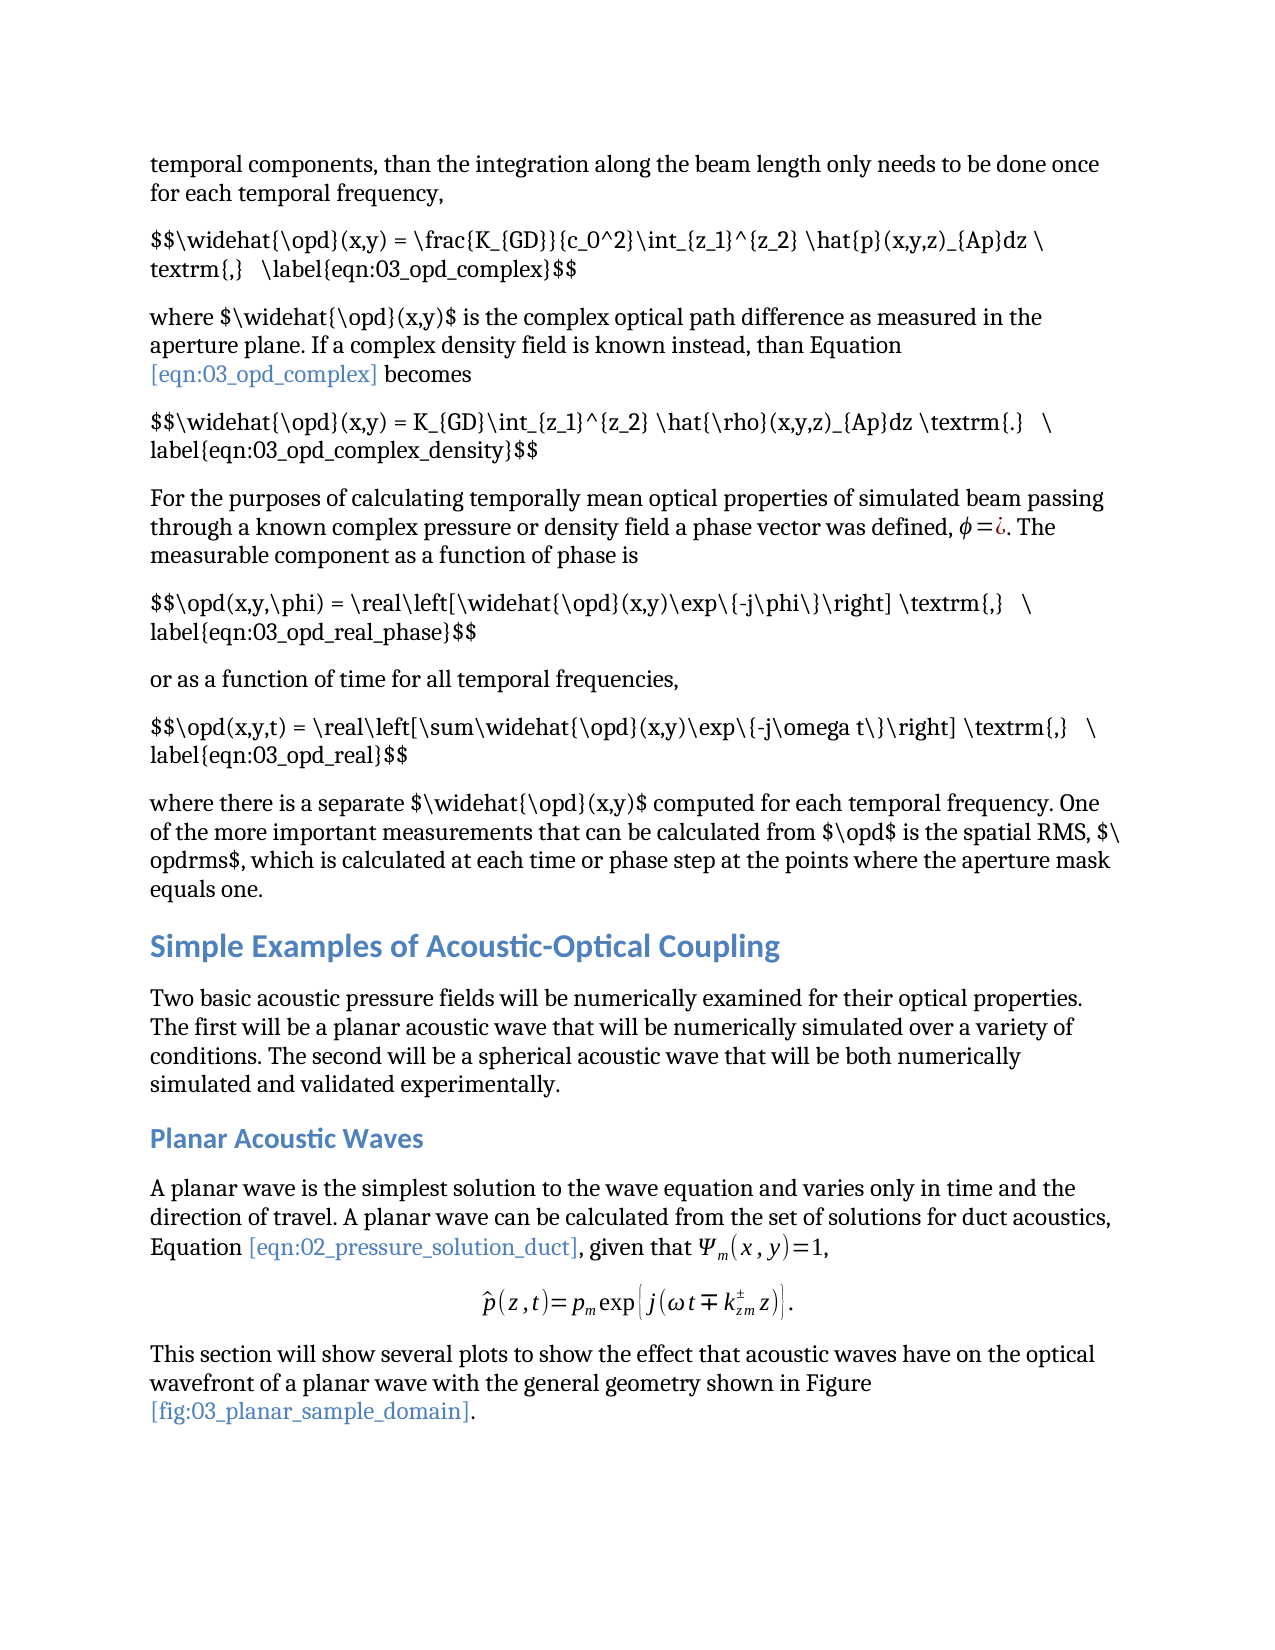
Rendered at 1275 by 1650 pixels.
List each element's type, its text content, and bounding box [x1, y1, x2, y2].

text A planar wave is the simplest solution to the wave equation and varies only in time and the direction of travel. A planar wave can be calculated from the set of solutions for duct acoustics, Equation [eqn:02_pressure_solution_duct], given that , [150, 1174, 1125, 1264]
text For the purposes of calculating temporally mean optical properties of simulated beam passing through a known complex pressure or density field a phase vector was defined, . The measurable component as a function of phase is [150, 484, 1125, 570]
text $$\opd(x,y,t) = \real\left[\sum\widehat{\opd}(x,y)\exp\{-j\omega t\}\right] \textrm{,} \label{eqn:03_opd_real}$$ [150, 712, 1125, 770]
text $$\opd(x,y,\phi) = \real\left[\widehat{\opd}(x,y)\exp\{-j\phi\}\right] \textrm{,} \label{eqn:03_opd_real_phase}$$ [150, 589, 1125, 646]
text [150, 150, 1125, 207]
text $$\widehat{\opd}(x,y) = \frac{K_{GD}}{c_0^2}\int_{z_1}^{z_2} \hat{p}(x,y,z)_{Ap}dz \textrm{,} \label{eqn:03_opd_complex}$$ [150, 226, 1125, 284]
text This section will show several plots to show the effect that acoustic waves have on the optical wavefront of a planar wave with the general geometry shown in Figure [fig:03_planar_sample_domain]. [150, 1340, 1125, 1426]
subtitle Simple Examples of Acoustic-Optical Coupling [150, 924, 1125, 965]
text $$\widehat{\opd}(x,y) = K_{GD}\int_{z_1}^{z_2} \hat{\rho}(x,y,z)_{Ap}dz \textrm{.} \label{eqn:03_opd_complex_density}$$ [150, 407, 1125, 465]
text where $\widehat{\opd}(x,y)$ is the complex optical path difference as measured in the aperture plane. If a complex density field is known instead, than Equation [eqn:03_opd_complex] becomes [150, 302, 1125, 389]
subtitle Planar Acoustic Waves [150, 1120, 1125, 1156]
text or as a function of time for all temporal frequencies, [150, 665, 1125, 694]
text where there is a separate $\widehat{\opd}(x,y)$ computed for each temporal frequency. One of the more important measurements that can be calculated from $\opd$ is the spatial RMS, $\opdrms$, which is calculated at each time or phase step at the points where the aperture mask equals one. [150, 789, 1125, 904]
text Two basic acoustic pressure fields will be numerically examined for their optical properties. The first will be a planar acoustic wave that will be numerically simulated over a variety of conditions. The second will be a spherical acoustic wave that will be both numerically simulated and validated experimentally. [150, 984, 1125, 1099]
